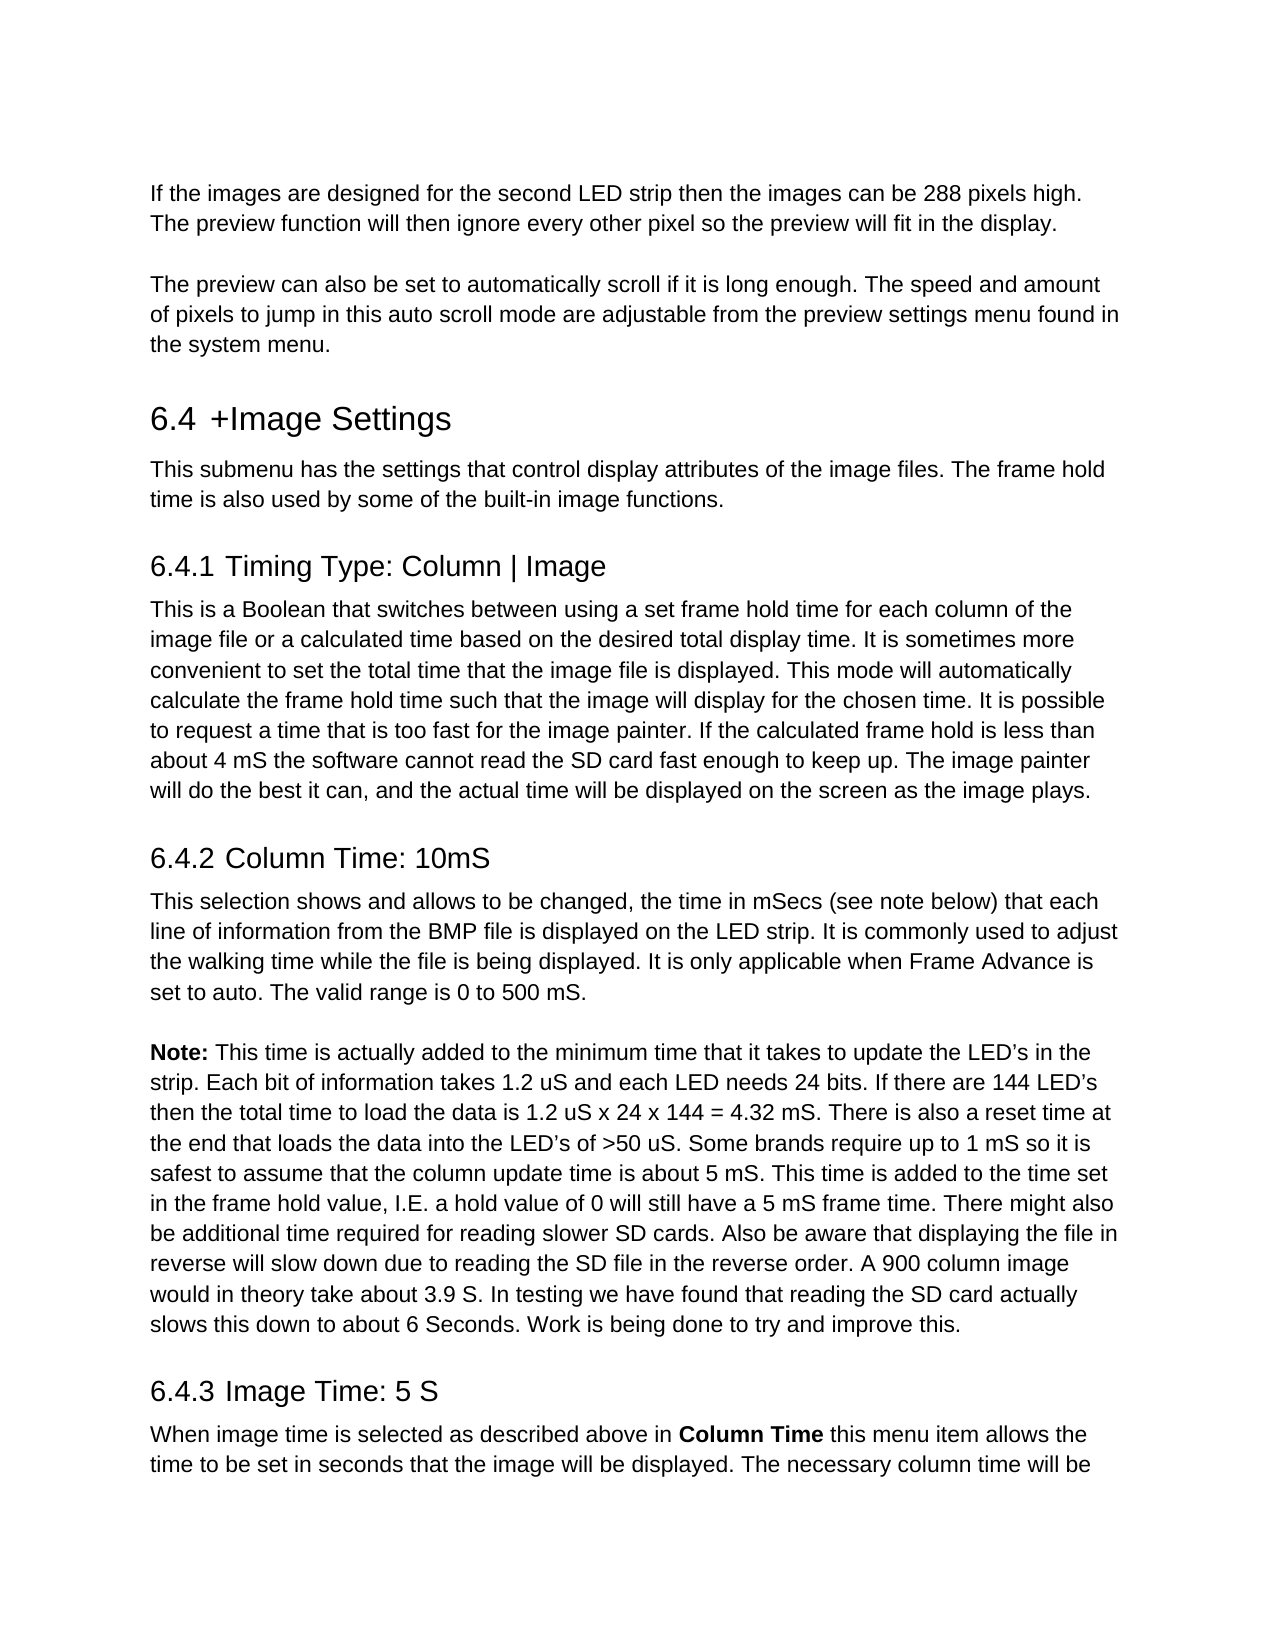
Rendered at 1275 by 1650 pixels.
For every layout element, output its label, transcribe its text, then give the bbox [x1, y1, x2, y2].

text If the images are designed for the second LED strip then the images can be 288 pixels high. The preview function will then ignore every other pixel so the preview will fit in the display. [150, 180, 1125, 237]
subtitle Column Time: 10mS [150, 841, 1125, 874]
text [150, 1421, 1125, 1478]
subtitle Timing Type: Column | Image [150, 549, 1125, 583]
text This selection shows and allows to be changed, the time in mSecs (see note below) that each line of information from the BMP file is displayed on the LED strip. It is commonly used to adjust the walking time while the file is being displayed. It is only applicable when Frame Advance is set to auto. The valid range is 0 to 500 mS. [150, 888, 1125, 1005]
text This submenu has the settings that control display attributes of the image files. The frame hold time is also used by some of the built-in image functions. [150, 456, 1125, 512]
text Note: This time is actually added to the minimum time that it takes to update the LED’s in the strip. Each bit of information takes 1.2 uS and each LED needs 24 bits. If there are 144 LED’s then the total time to load the data is 1.2 uS x 24 x 144 = 4.32 mS. There is also a reset time at the end that loads the data into the LED’s of >50 uS. Some brands require up to 1 mS so it is safest to assume that the column update time is about 5 mS. This time is added to the time set in the frame hold value, I.E. a hold value of 0 will still have a 5 mS frame time. There might also be additional time required for reading slower SD cards. Also be aware that displaying the file in reverse will slow down due to reading the SD file in the reverse order. A 900 column image would in theory take about 3.9 S. In testing we have found that reading the SD card actually slows this down to about 6 Seconds. Work is being done to try and improve this. [150, 1039, 1125, 1337]
subtitle Image Time: 5 S [150, 1374, 1125, 1408]
text This is a Boolean that switches between using a set frame hold time for each column of the image file or a calculated time based on the desired total display time. It is sometimes more convenient to set the total time that the image file is displayed. This mode will automatically calculate the frame hold time such that the image will display for the chosen time. It is possible to request a time that is too fast for the image painter. If the calculated frame hold is less than about 4 mS the software cannot read the SD card fast enough to keep up. The image painter will do the best it can, and the actual time will be displayed on the screen as the image plays. [150, 596, 1125, 804]
subtitle +Image Settings [150, 399, 1125, 437]
text The preview can also be set to automatically scroll if it is long enough. The speed and amount of pixels to jump in this auto scroll mode are adjustable from the preview settings menu found in the system menu. [150, 271, 1125, 358]
